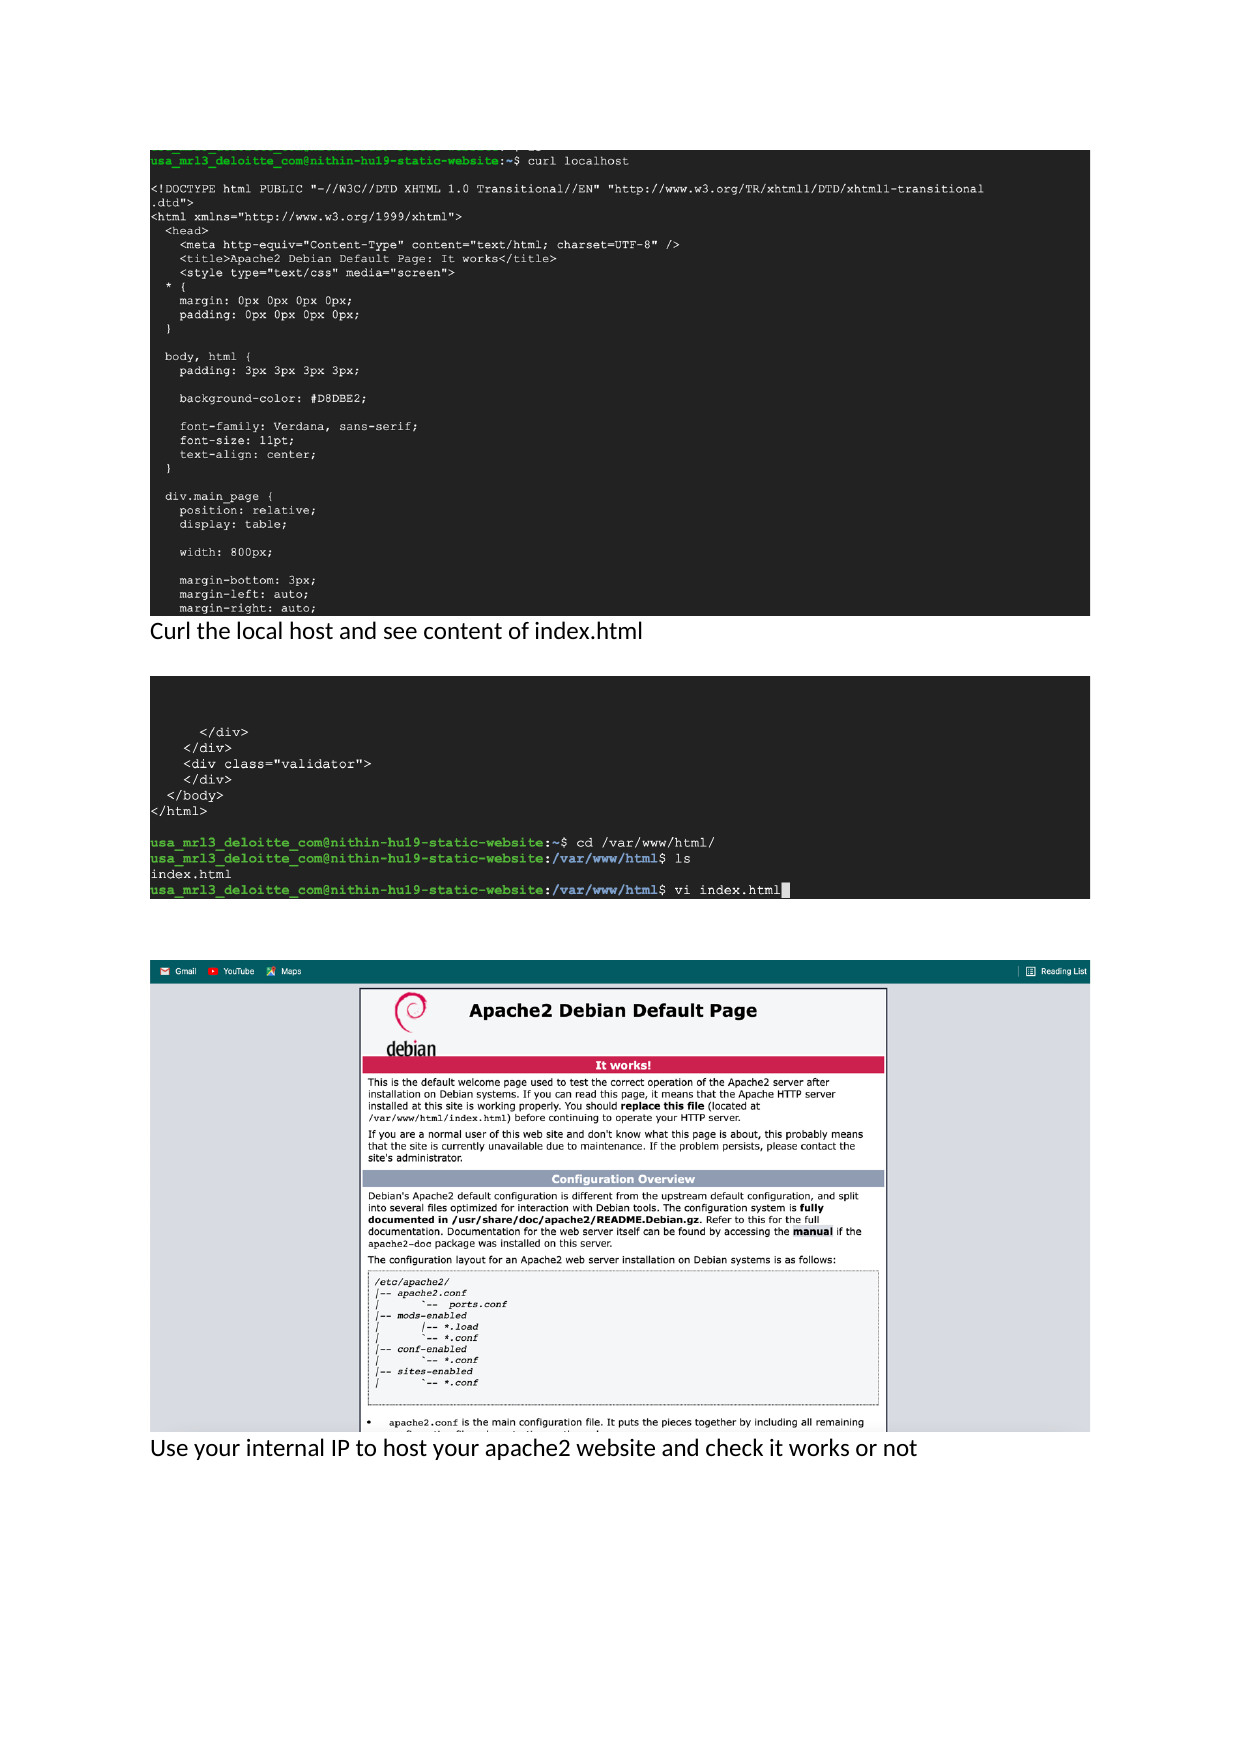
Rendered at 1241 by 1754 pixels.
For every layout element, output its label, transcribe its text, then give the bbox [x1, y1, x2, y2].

text Curl the local host and see content of index.html [150, 616, 1090, 646]
picture [150, 150, 1091, 616]
picture [150, 960, 1091, 1432]
picture [150, 676, 1091, 899]
text Use your internal IP to host your apache2 website and check it works or not [150, 1432, 1090, 1463]
